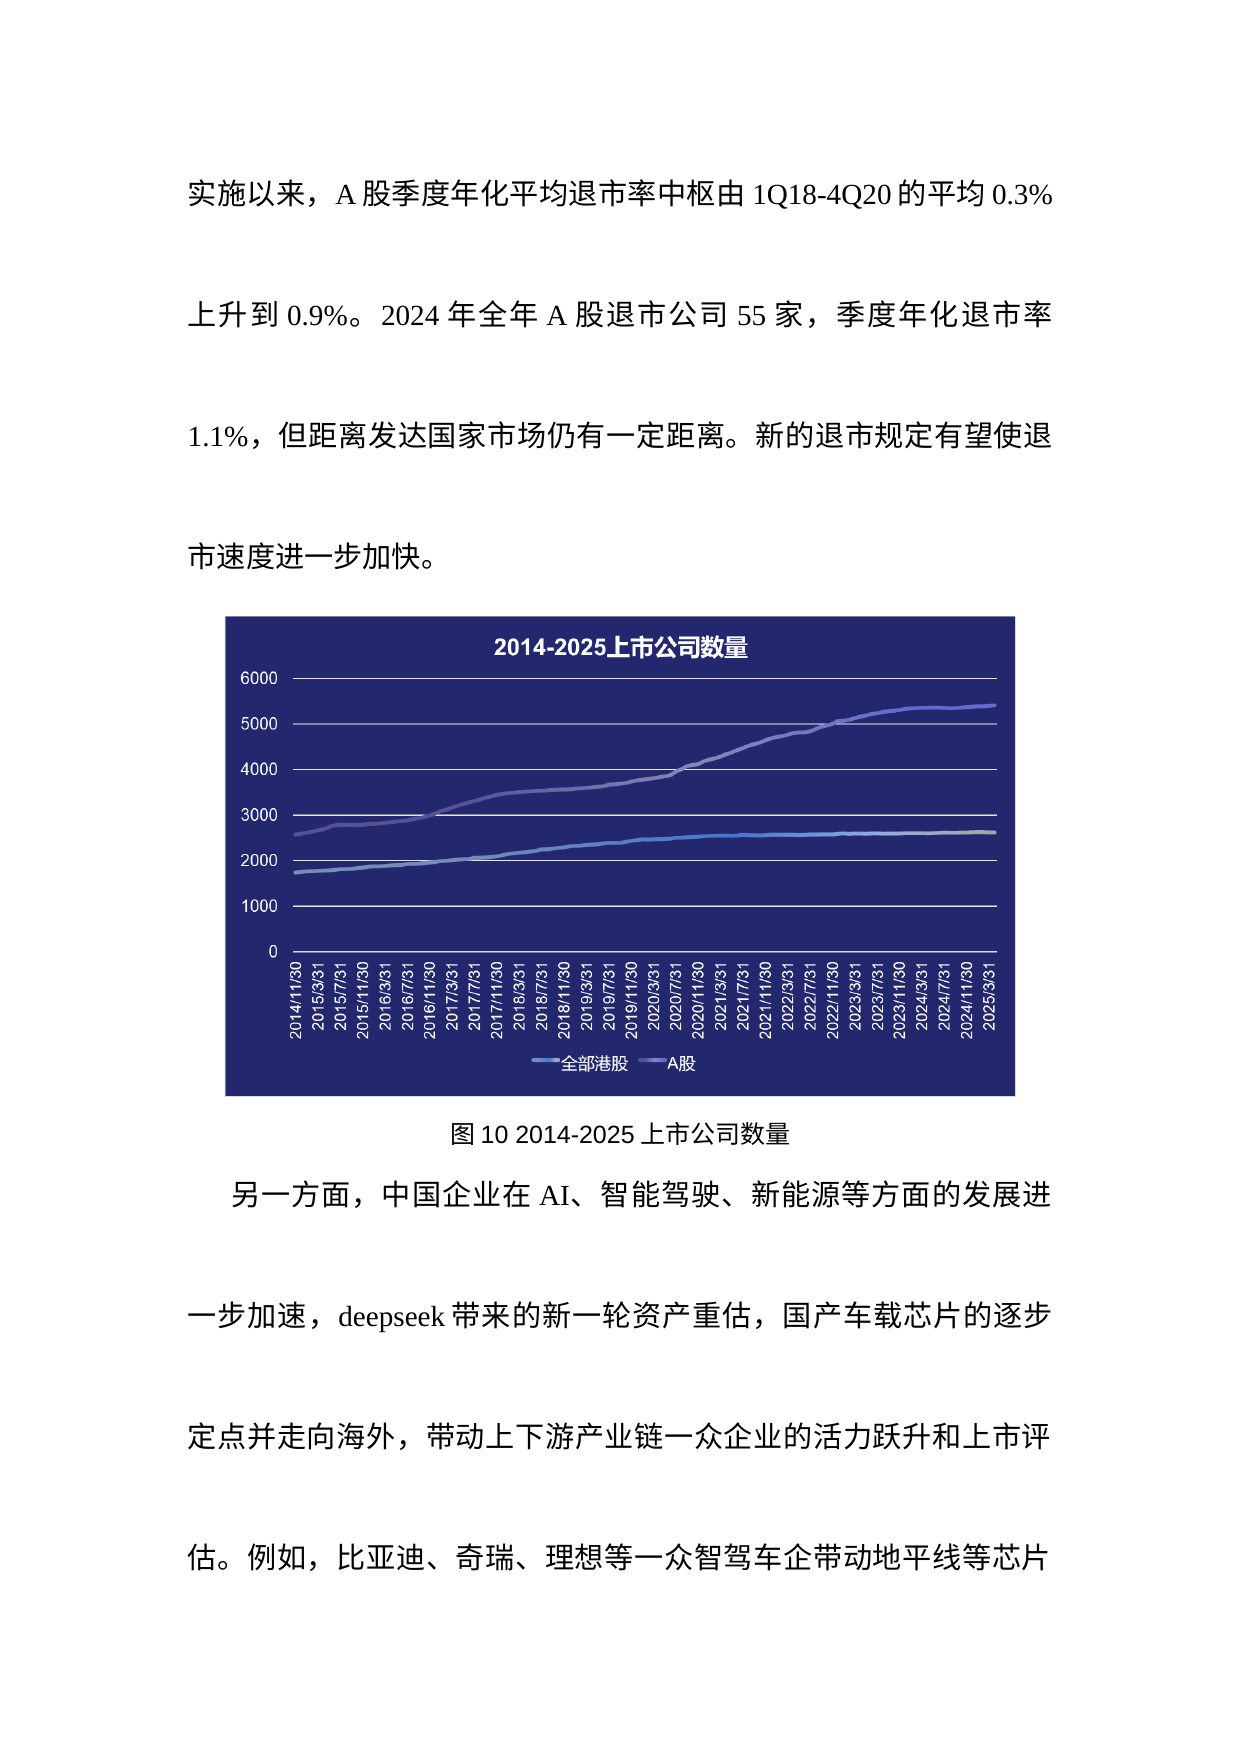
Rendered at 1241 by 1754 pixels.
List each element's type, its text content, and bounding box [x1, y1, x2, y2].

text 图10 2014-2025上市公司数量 [187, 1112, 1053, 1153]
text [187, 151, 1053, 595]
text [187, 1153, 1053, 1596]
picture [224, 616, 1016, 1097]
